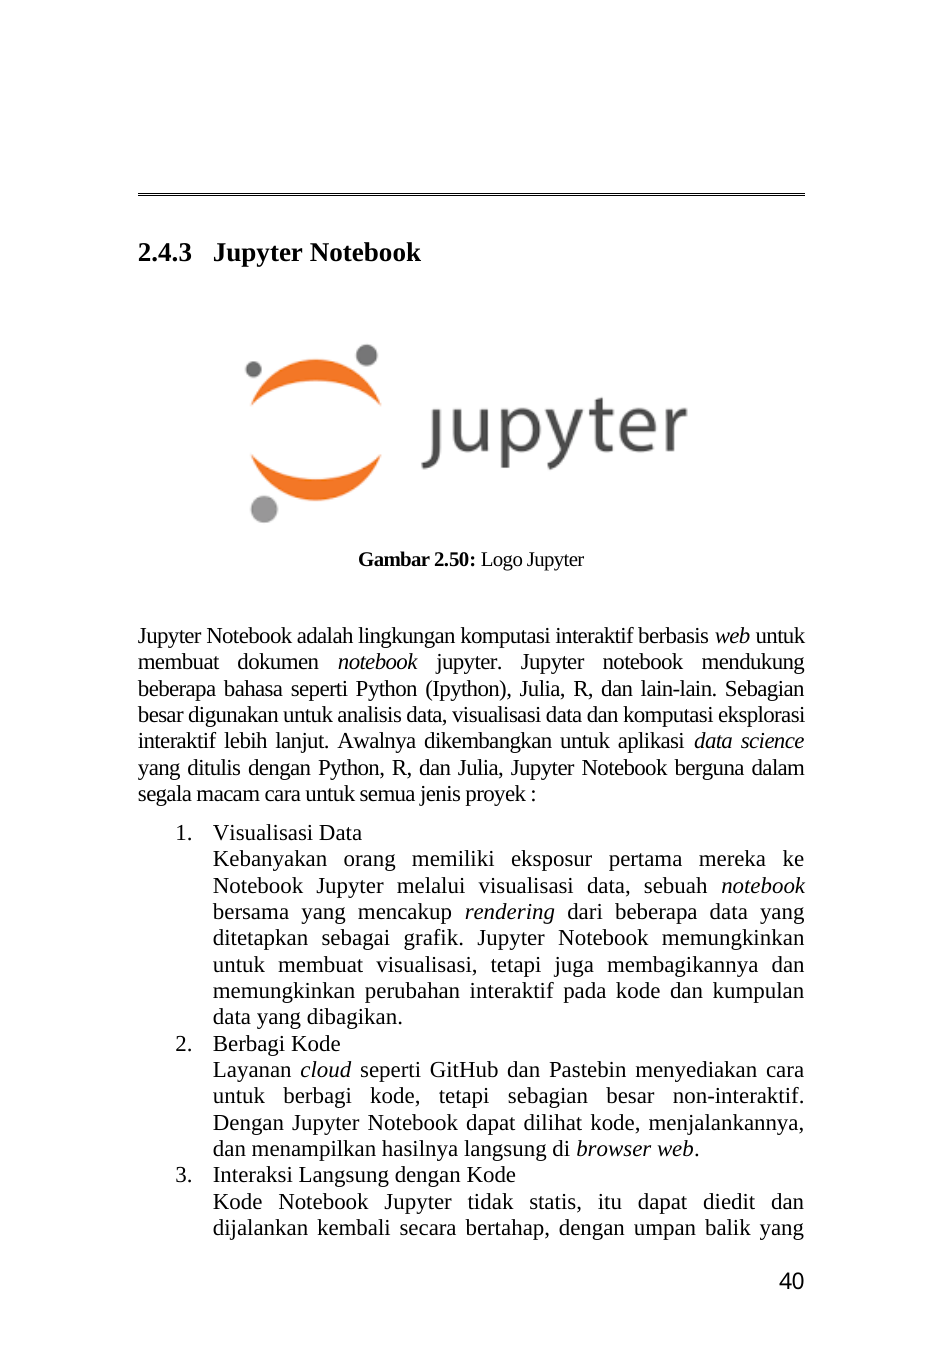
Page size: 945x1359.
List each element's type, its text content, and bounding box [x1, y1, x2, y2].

subtitle Jupyter Notebook [138, 236, 805, 267]
list Kebanyakan orang memiliki eksposur pertama mereka ke Notebook Jupyter melalui visualisasi data, sebuah notebook bersama yang mencakup rendering dari beberapa data yang ditetapkan sebagai grafik. Jupyter Notebook memungkinkan untuk membuat visualisasi, tetapi juga membagikannya dan memungkinkan perubahan interaktif pada kode dan kumpulan data yang dibagikan. [213, 845, 805, 1030]
list Interaksi Langsung dengan Kode [175, 1162, 805, 1188]
list Berbagi Kode [175, 1030, 805, 1056]
text Jupyter Notebook adalah lingkungan komputasi interaktif berbasis web untuk membuat dokumen notebook jupyter. Jupyter notebook mendukung beberapa bahasa seperti Python (Ipython), Julia, R, dan lain-lain. Sebagian besar digunakan untuk analisis data, visualisasi data dan komputasi eksplorasi interaktif lebih lanjut. Awalnya dikembangkan untuk aplikasi data science yang ditulis dengan Python, R, dan Julia, Jupyter Notebook berguna dalam segala macam cara untuk semua jenis proyek : [138, 622, 805, 806]
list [213, 1188, 805, 1241]
list Visualisasi Data [175, 819, 805, 845]
picture [212, 335, 731, 534]
list Layanan cloud seperti GitHub dan Pastebin menyediakan cara untuk berbagi kode, tetapi sebagian besar non-interaktif. Dengan Jupyter Notebook dapat dilihat kode, menjalankannya, dan menampilkan hasilnya langsung di browser web. [213, 1056, 805, 1162]
text Gambar 2.50: Logo Jupyter [138, 547, 805, 571]
